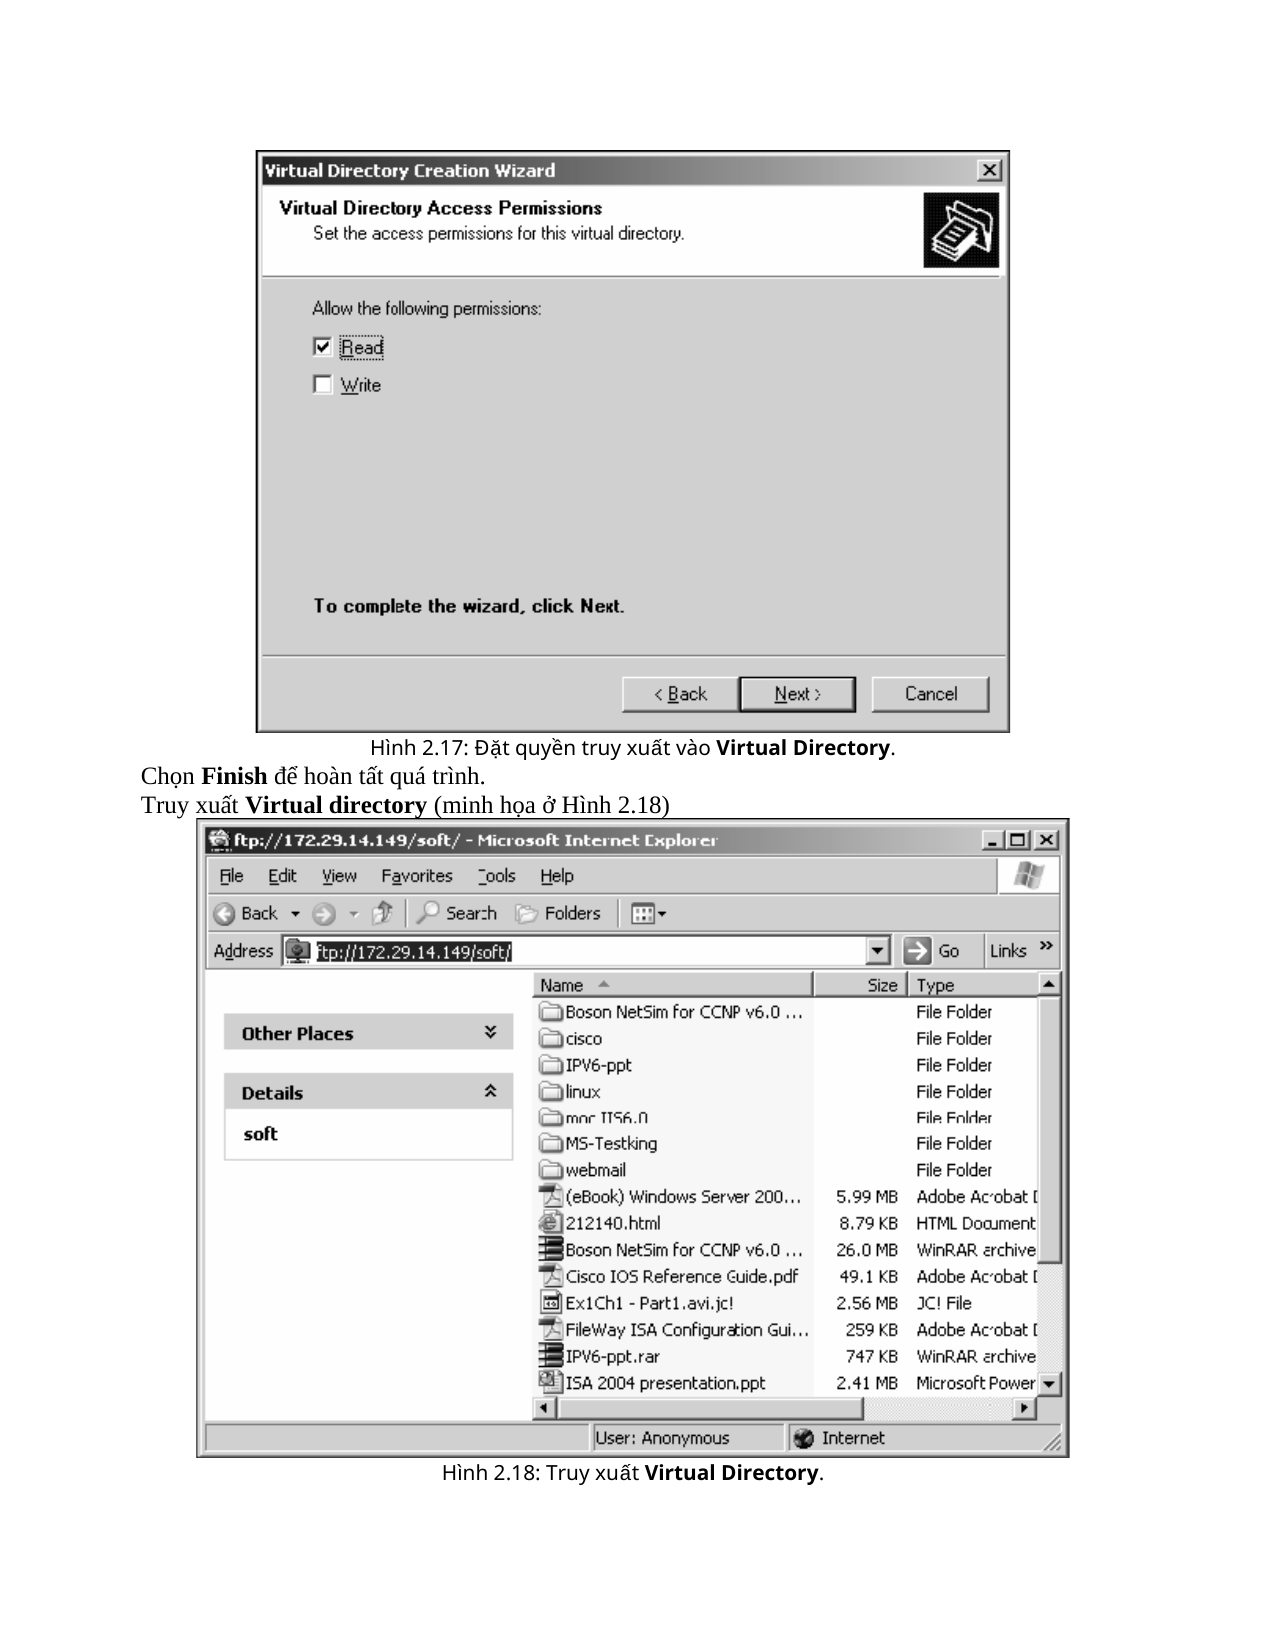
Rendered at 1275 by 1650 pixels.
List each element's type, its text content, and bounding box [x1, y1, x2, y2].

text Chọn Finish để hoàn tất quá trình. [141, 761, 1125, 790]
text Hình 2.18: Truy xuất Virtual Directory. [141, 1458, 1125, 1486]
text Hình 2.17: Đặt quyền truy xuất vào Virtual Directory. [141, 733, 1125, 761]
text Truy xuất Virtual directory (minh họa ở Hình 2.18) [141, 790, 1125, 819]
